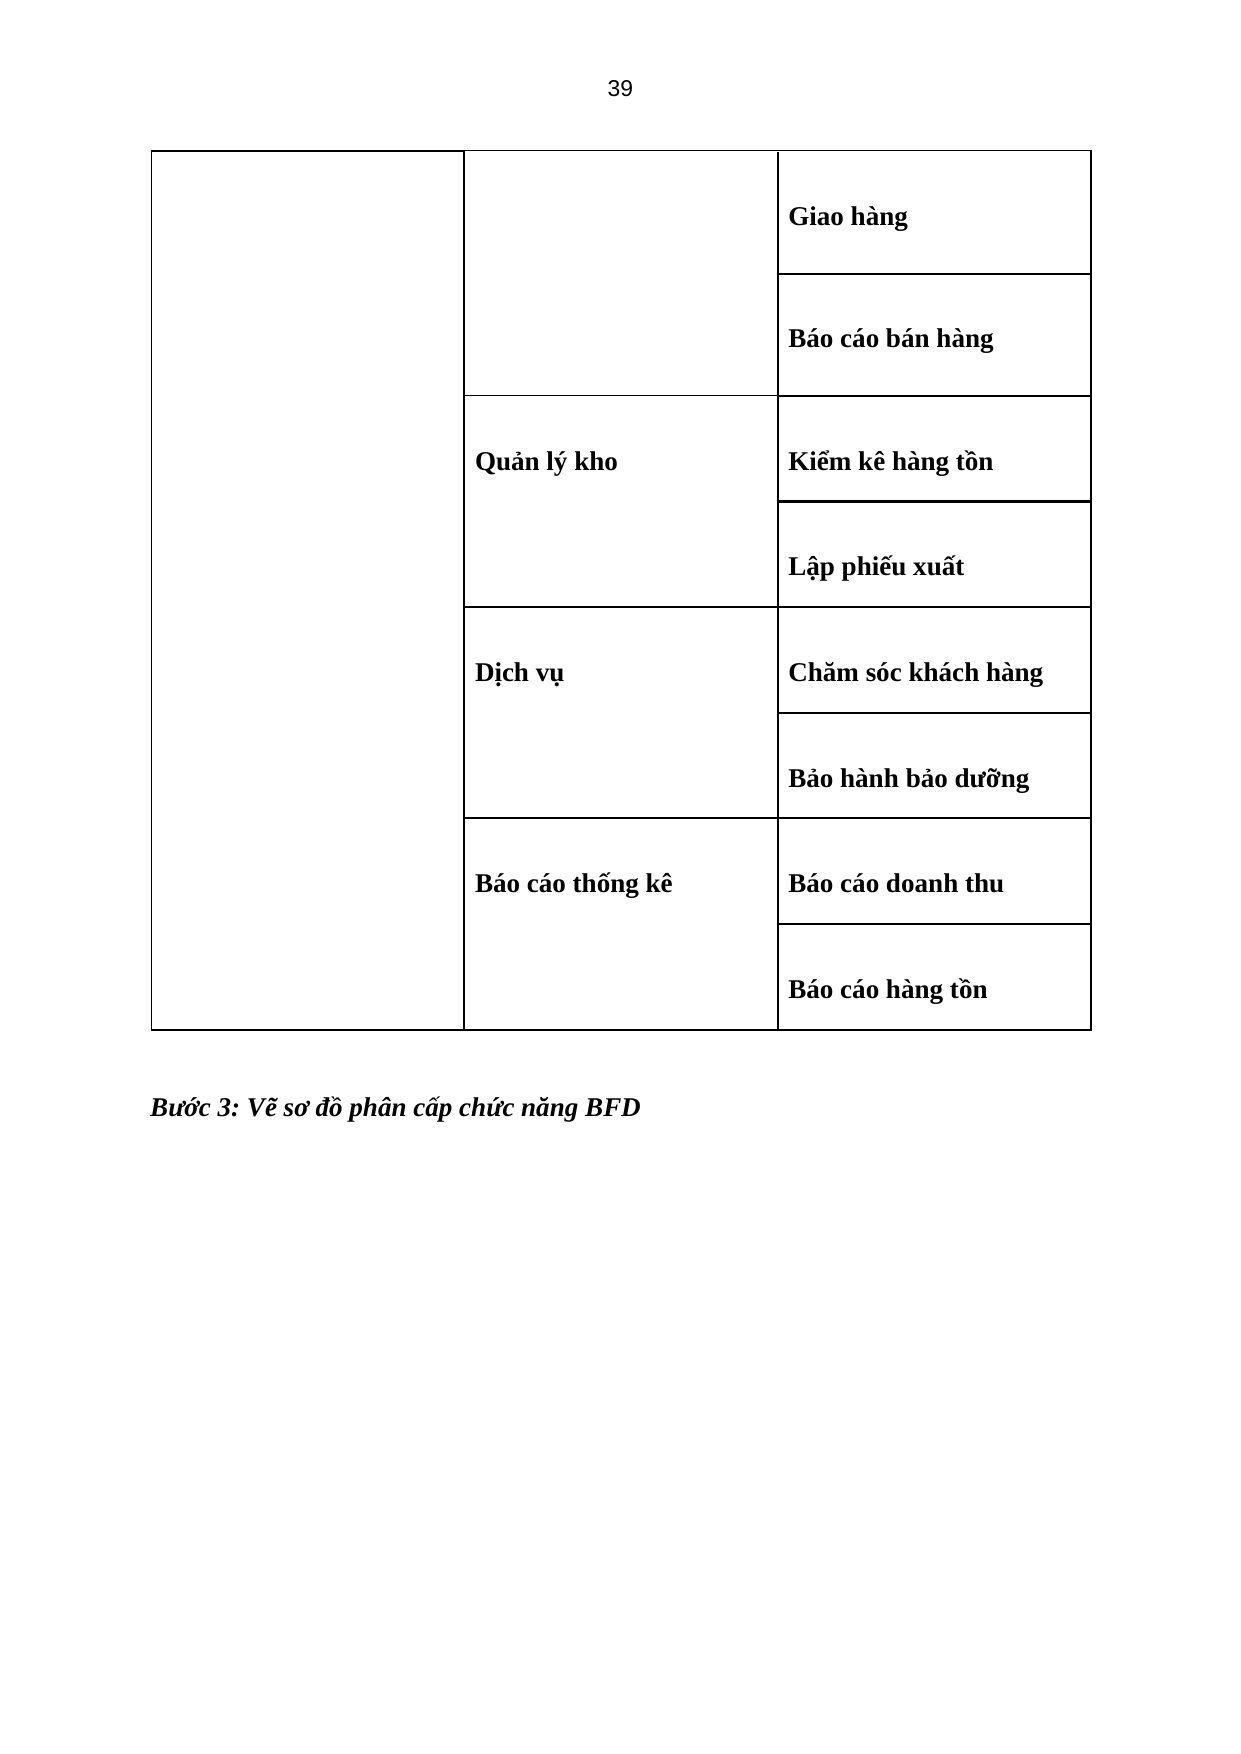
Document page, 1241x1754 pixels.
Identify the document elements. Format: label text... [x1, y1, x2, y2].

table_cell Báo cáo bán hàng [779, 275, 1090, 395]
table_cell Bảo hành bảo dưỡng [779, 714, 1090, 817]
table_cell Giao hàng [778, 151, 1090, 272]
table_cell Báo cáo doanh thu [779, 819, 1090, 923]
table_cell Dịch vụ [465, 608, 777, 817]
table_cell Kiểm kê hàng tồn [779, 397, 1090, 500]
table_cell Báo cáo hàng tồn [779, 925, 1090, 1028]
text Bước 3: Vẽ sơ đồ phân cấp chức năng BFD [150, 1091, 1090, 1122]
table_cell Quản lý kho [465, 396, 777, 606]
table_cell Chăm sóc khách hàng [779, 608, 1090, 712]
table_cell Lập phiếu xuất [779, 503, 1090, 606]
table_cell Báo cáo thống kê [465, 819, 777, 1028]
